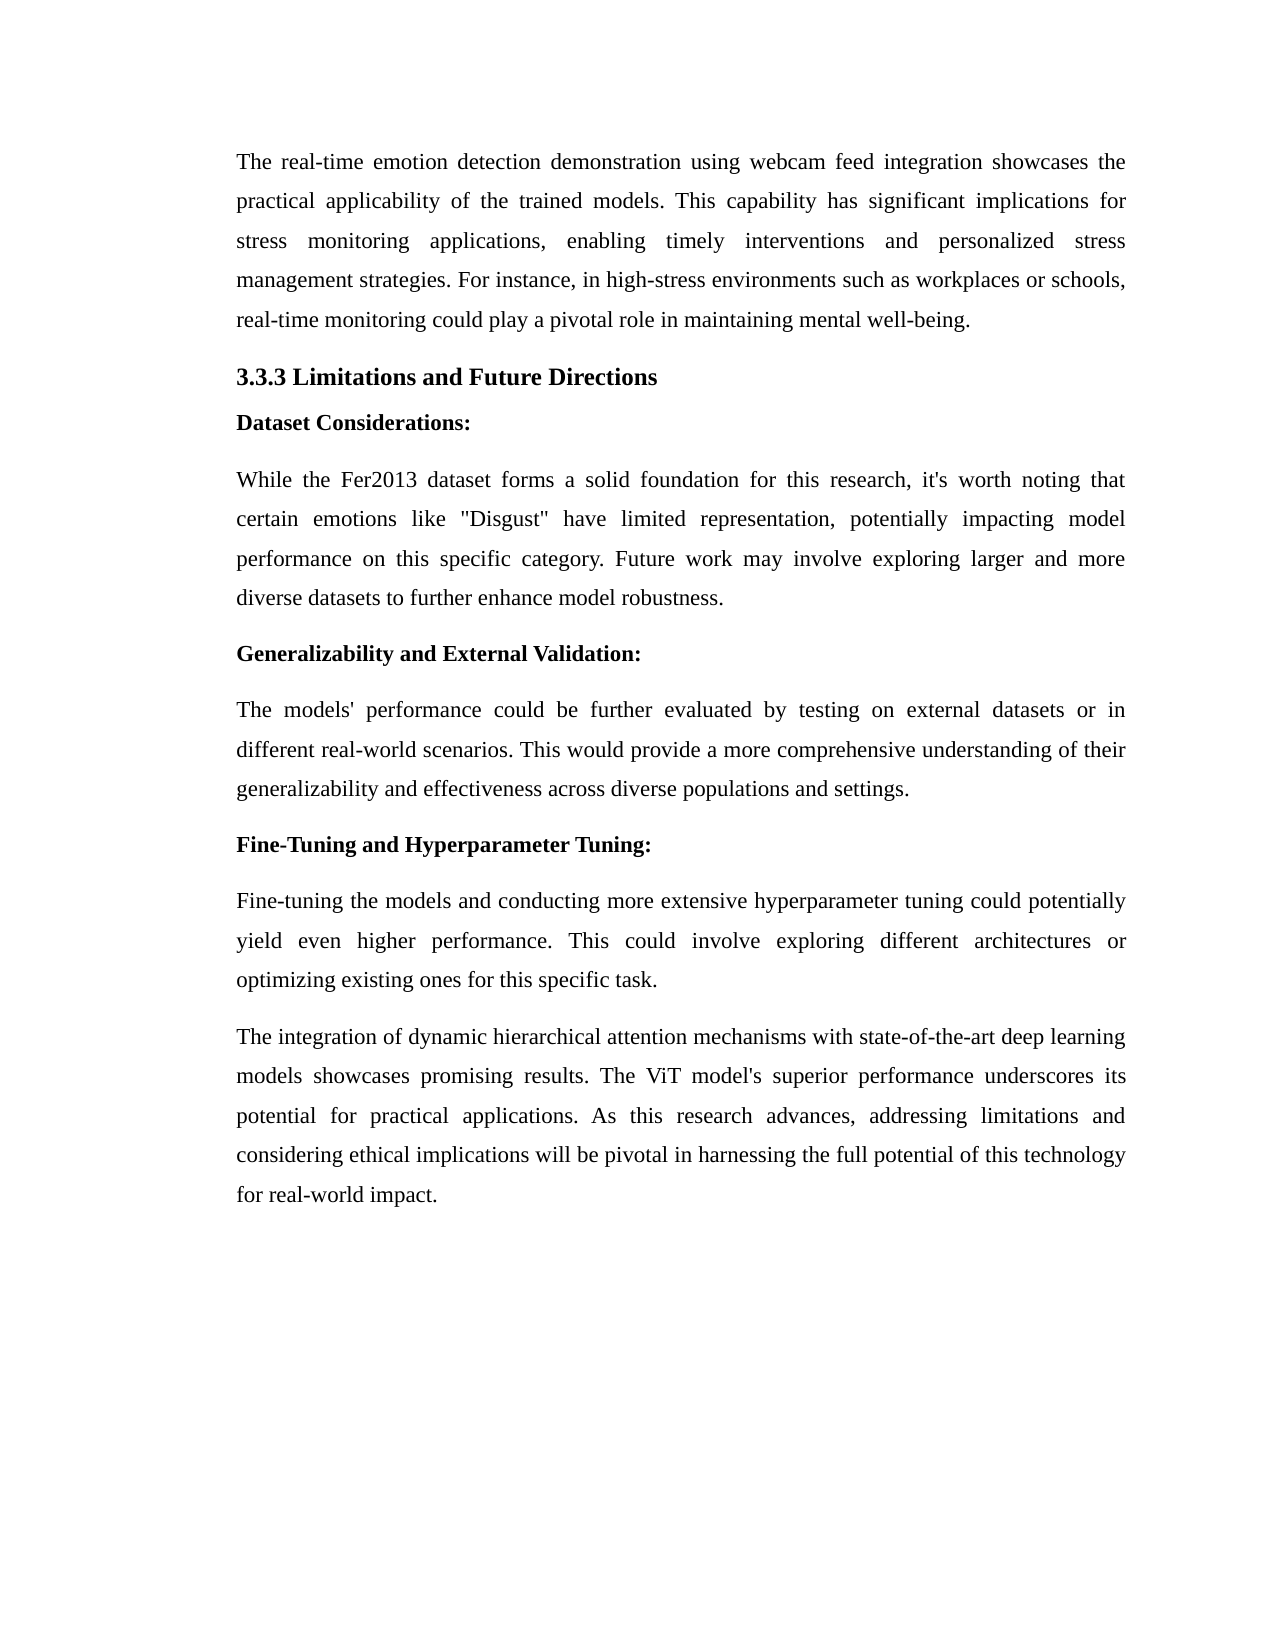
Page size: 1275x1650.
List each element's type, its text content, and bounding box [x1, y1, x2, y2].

text Fine-tuning the models and conducting more extensive hyperparameter tuning could potentially yield even higher performance. This could involve exploring different architectures or optimizing existing ones for this specific task. [236, 888, 1127, 993]
text Generalizability and External Validation: [236, 640, 1127, 667]
text While the Fer2013 dataset forms a solid foundation for this research, it's worth noting that certain emotions like "Disgust" have limited representation, potentially impacting model performance on this specific category. Future work may involve exploring larger and more diverse datasets to further enhance model robustness. [236, 466, 1127, 610]
text Dataset Considerations: [236, 409, 1127, 436]
text Fine-Tuning and Hyperparameter Tuning: [236, 831, 1127, 858]
text The real-time emotion detection demonstration using webcam feed integration showcases the practical applicability of the trained models. This capability has significant implications for stress monitoring applications, enabling timely interventions and personalized stress management strategies. For instance, in high-stress environments such as workplaces or schools, real-time monitoring could play a pivotal role in maintaining mental well-being. [236, 148, 1127, 332]
text The integration of dynamic hierarchical attention mechanisms with state-of-the-art deep learning models showcases promising results. The ViT model's superior performance underscores its potential for practical applications. As this research advances, addressing limitations and considering ethical implications will be pivotal in harnessing the full potential of this technology for real-world impact. [236, 1023, 1127, 1207]
subtitle 3.3.3 Limitations and Future Directions [236, 362, 1127, 391]
text The models' performance could be further evaluated by testing on external datasets or in different real-world scenarios. This would provide a more comprehensive understanding of their generalizability and effectiveness across diverse populations and settings. [236, 696, 1127, 802]
